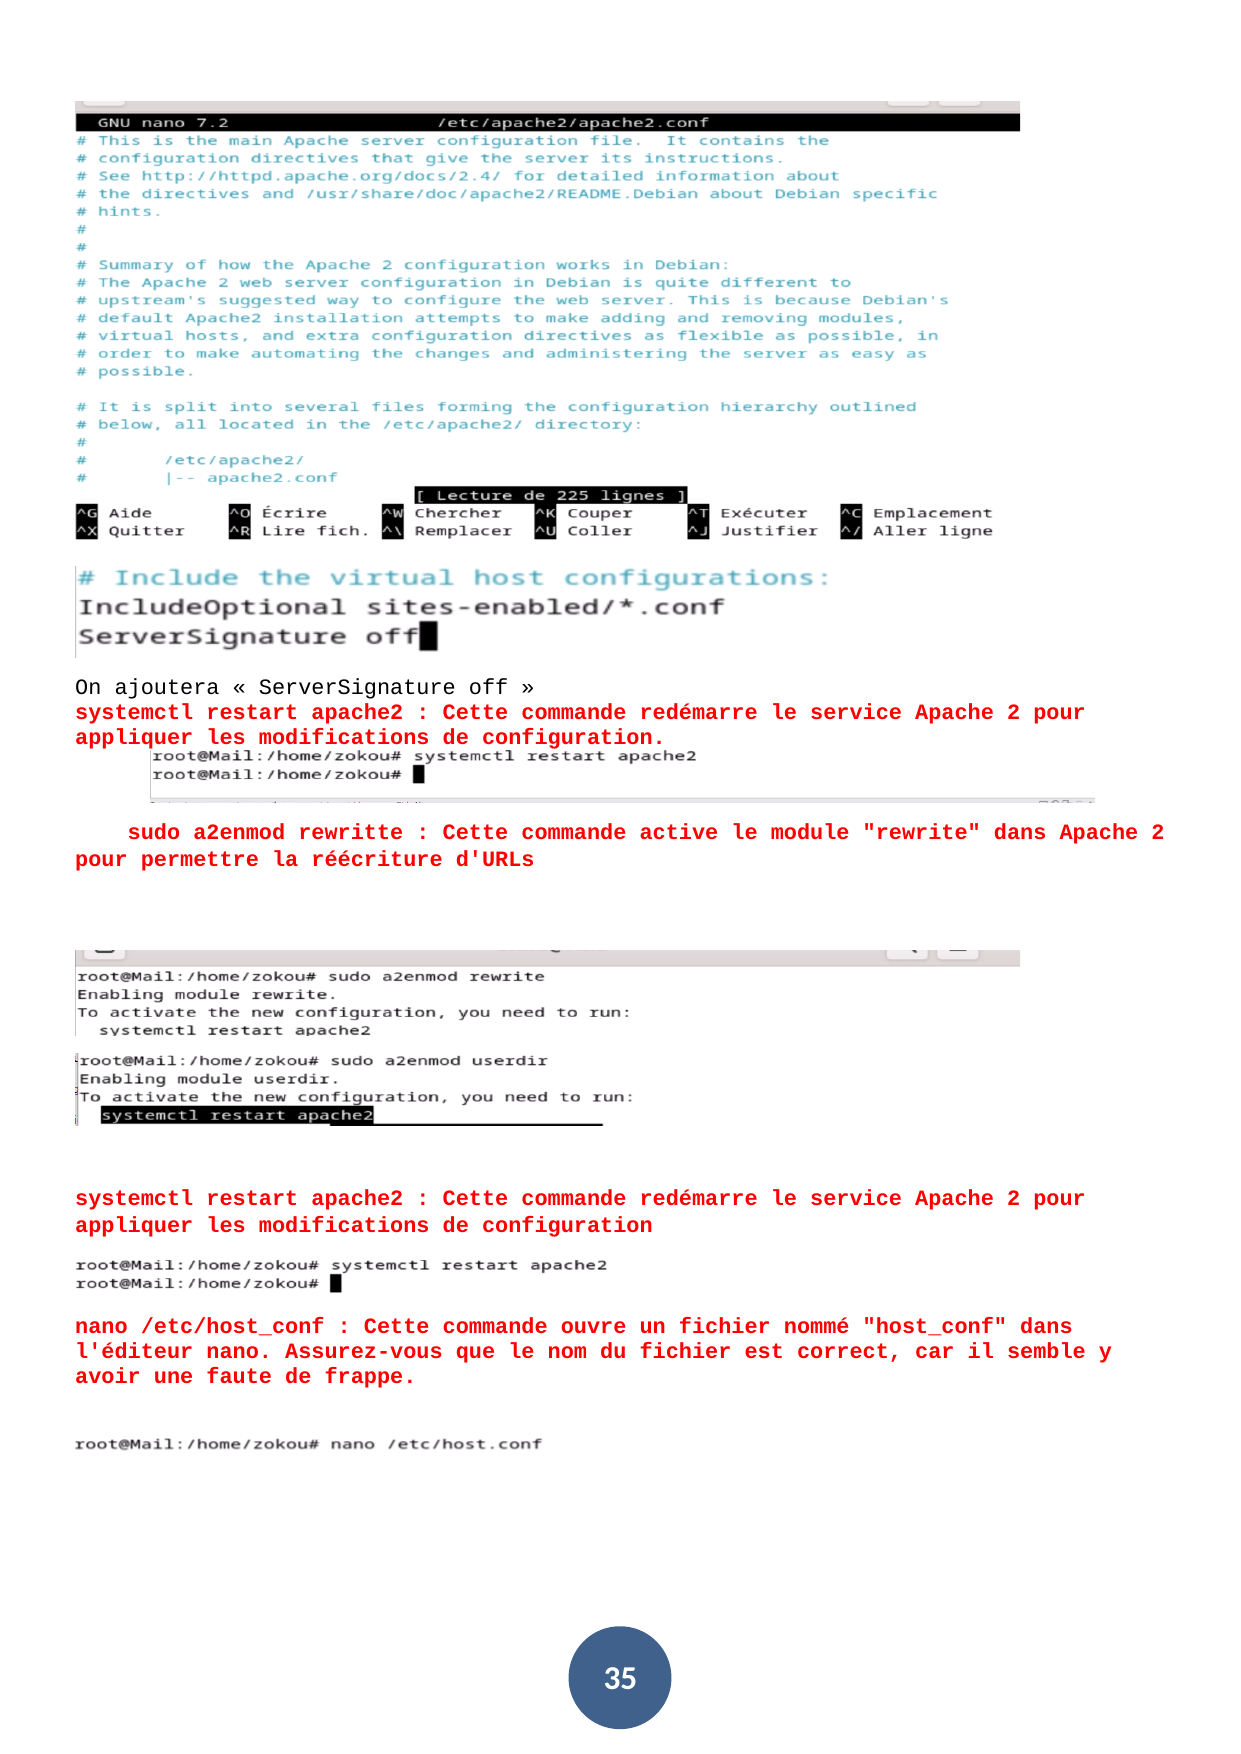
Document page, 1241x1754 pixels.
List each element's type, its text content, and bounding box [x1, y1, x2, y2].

picture [75, 1437, 1021, 1464]
text sudo a2enmod rewritte : Cette commande active le module "rewrite" dans Apache 2 pour permettre la réécriture d'URLs [75, 822, 1165, 932]
picture [75, 950, 1021, 1036]
picture [75, 101, 1021, 548]
picture [75, 566, 907, 658]
text systemctl restart apache2 : Cette commande redémarre le service Apache 2 pour appliquer les modifications de configuration. [75, 701, 1165, 751]
text On ajoutera « ServerSignature off » [75, 676, 1165, 701]
picture [75, 1053, 1021, 1126]
picture [75, 1257, 1021, 1297]
text systemctl restart apache2 : Cette commande redémarre le service Apache 2 pour appliquer les modifications de configuration [75, 1187, 1165, 1239]
picture [150, 750, 1096, 803]
text nano /etc/host_conf : Cette commande ouvre un fichier nommé "host_conf" dans l'éditeur nano. Assurez-vous que le nom du fichier est correct, car il semble y avoir une faute de frappe. [75, 1316, 1165, 1390]
